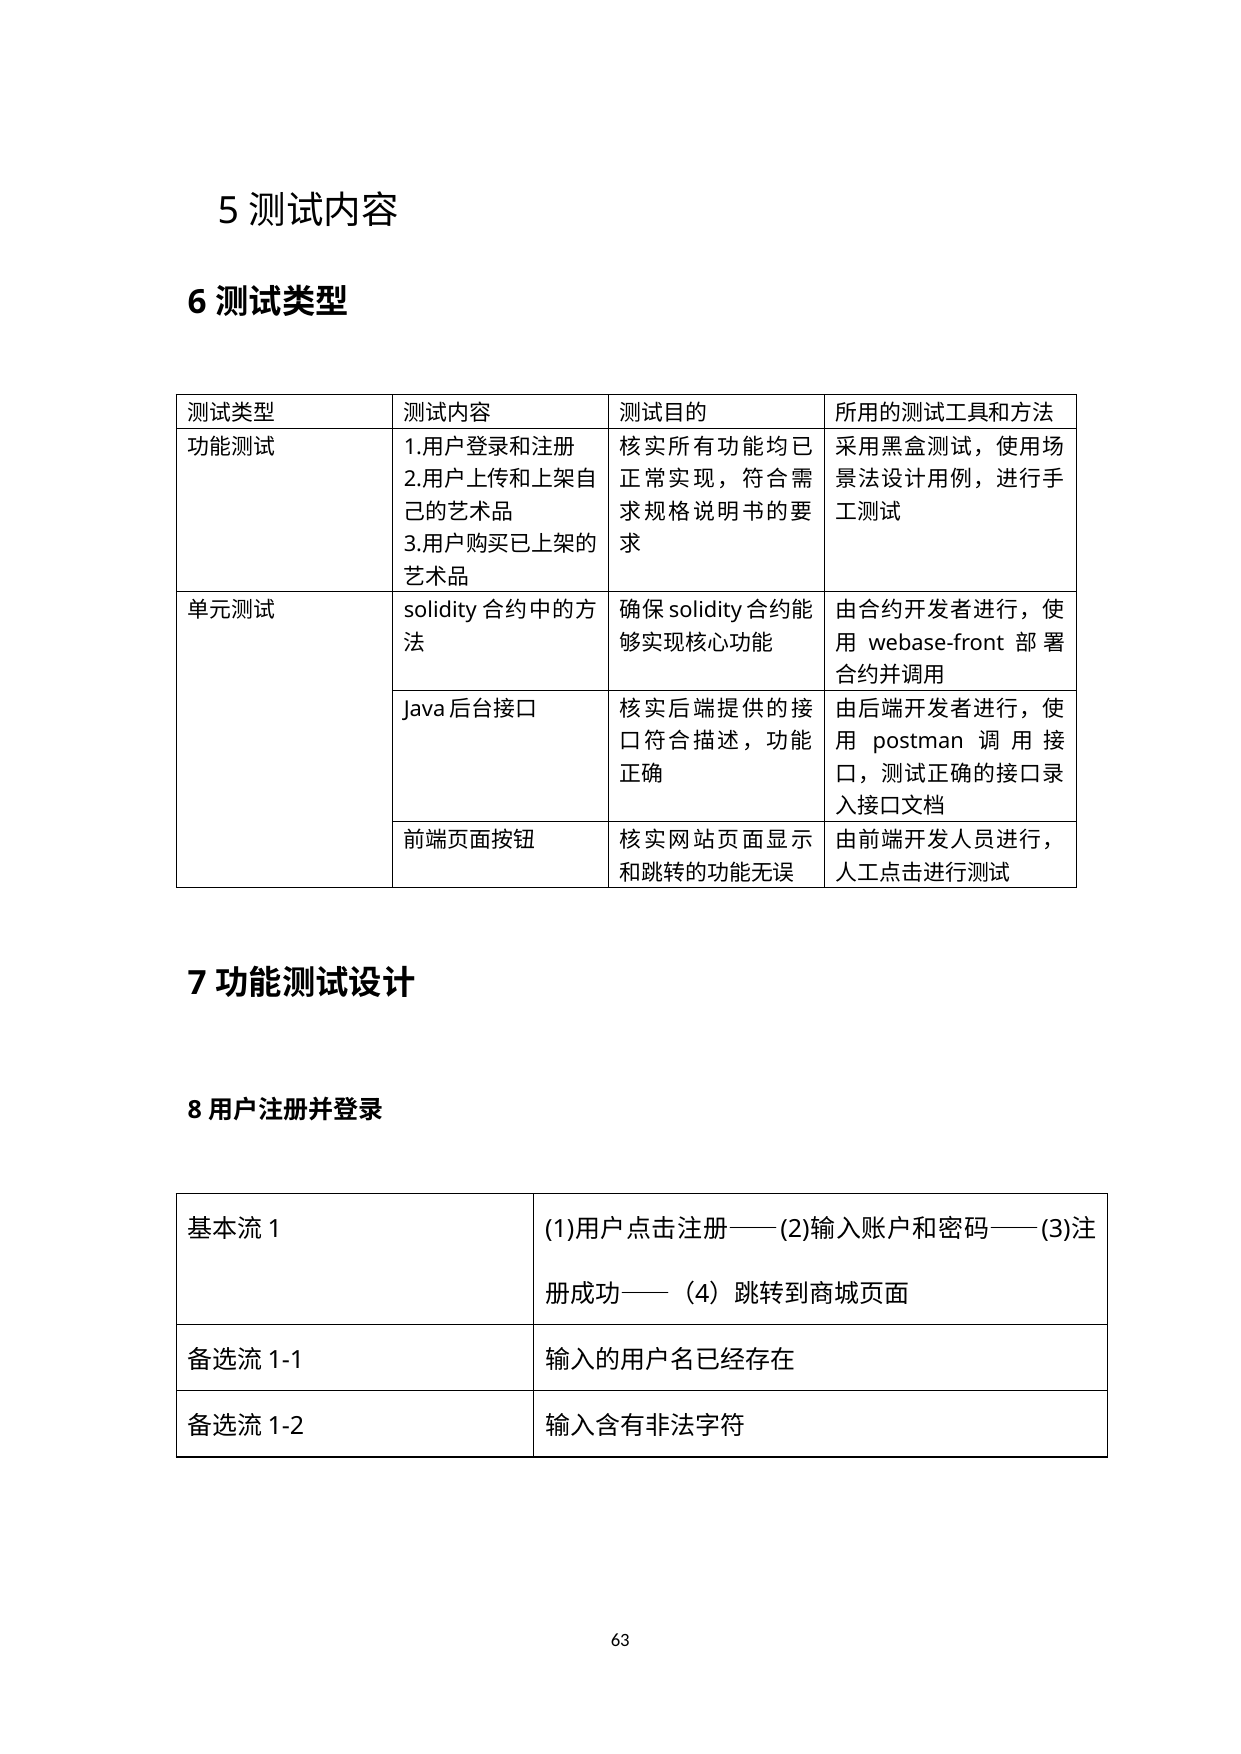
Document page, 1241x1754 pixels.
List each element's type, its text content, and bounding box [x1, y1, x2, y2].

table_header (1)用户点击注册——(2)输入账户和密码——(3)注册成功——（4）跳转到商城页面 [534, 1194, 1107, 1324]
table_cell 单元测试 [177, 592, 392, 887]
subtitle 测试类型 [187, 267, 1053, 332]
table_cell 核实后端提供的接口符合描述，功能正确 [609, 691, 824, 821]
table_cell 由后端开发者进行，使用postman调用接口，测试正确的接口录入接口文档 [825, 691, 1076, 821]
table_cell 采用黑盒测试，使用场景法设计用例，进行手工测试 [825, 429, 1076, 591]
subtitle 功能测试设计 [187, 947, 1053, 1012]
table_cell 由前端开发人员进行，人工点击进行测试 [825, 822, 1076, 887]
table_cell 备选流1-2 [177, 1391, 533, 1456]
table_cell 输入的用户名已经存在 [534, 1325, 1107, 1390]
subtitle 测试内容 [217, 174, 1053, 239]
table_cell 前端页面按钮 [393, 822, 608, 887]
table_header 基本流1 [177, 1194, 533, 1324]
table_cell 1.用户登录和注册 2.用户上传和上架自己的艺术品 3.用户购买已上架的艺术品 [393, 429, 608, 591]
table_header 测试内容 [393, 395, 608, 427]
table_cell Java后台接口 [393, 691, 608, 821]
table_header 测试目的 [609, 395, 824, 427]
subtitle 用户注册并登录 [187, 1075, 1053, 1140]
table_cell 备选流1-1 [177, 1325, 533, 1390]
table_cell 由合约开发者进行，使用webase-front部署合约并调用 [825, 592, 1076, 689]
table_cell 核实所有功能均已正常实现，符合需求规格说明书的要求 [609, 429, 824, 591]
table_cell solidity合约中的方法 [393, 592, 608, 689]
table_header 测试类型 [177, 395, 392, 427]
table_cell 确保solidity合约能够实现核心功能 [609, 592, 824, 689]
table_cell 功能测试 [177, 429, 392, 591]
table_cell 核实网站页面显示和跳转的功能无误 [609, 822, 824, 887]
table_cell 输入含有非法字符 [534, 1391, 1107, 1456]
table_header 所用的测试工具和方法 [825, 395, 1076, 427]
